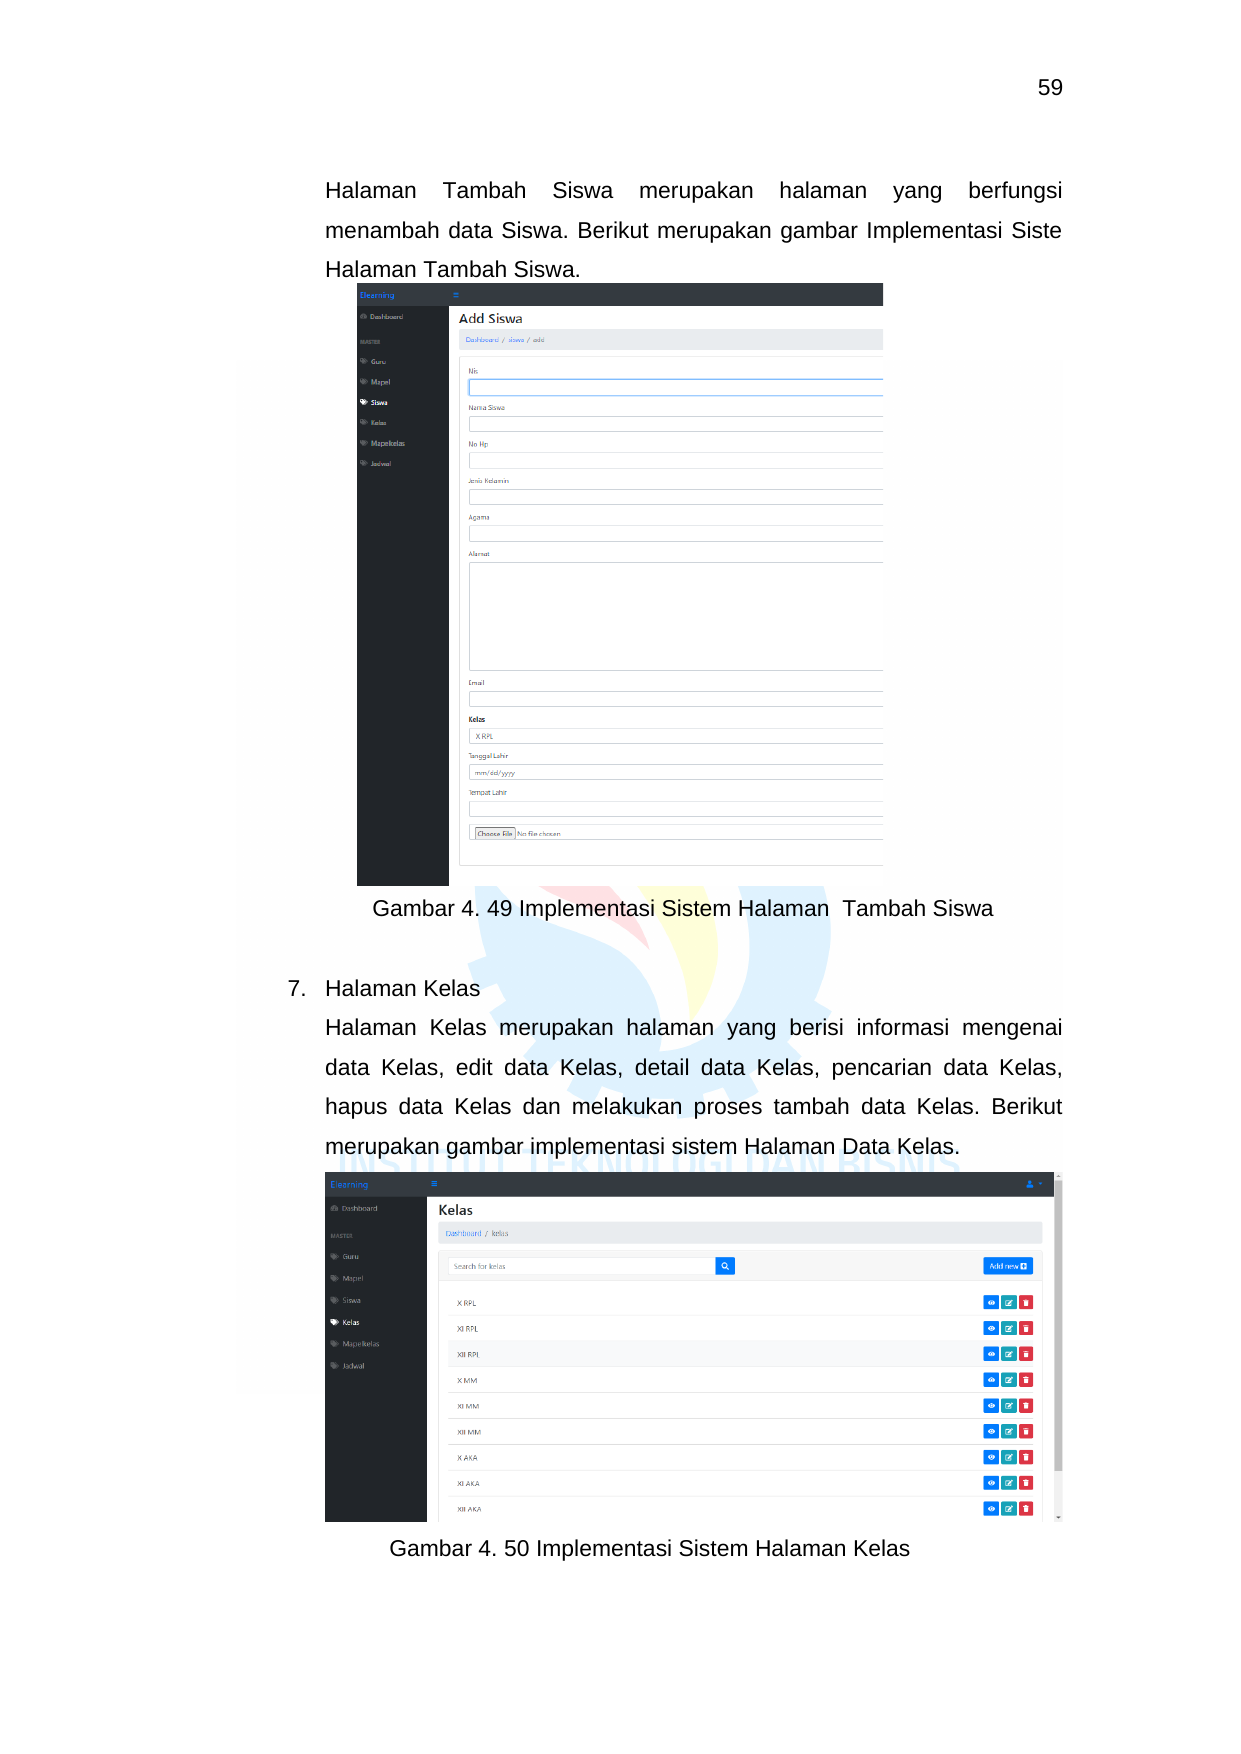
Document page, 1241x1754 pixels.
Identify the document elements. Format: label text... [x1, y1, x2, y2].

picture [325, 1172, 1063, 1522]
picture [357, 283, 884, 886]
text Halaman Tambah Siswa merupakan halaman yang berfungsi menambah data Siswa. Berikut merupakan gambar Implementasi Siste Halaman Tambah Siswa. [325, 177, 1063, 282]
list Halaman Kelas [287, 975, 1063, 1001]
text Halaman Kelas merupakan halaman yang berisi informasi mengenai data Kelas, edit data Kelas, detail data Kelas, pencarian data Kelas, hapus data Kelas dan melakukan proses tambah data Kelas. Berikut merupakan gambar implementasi sistem Halaman Data Kelas. [325, 1014, 1063, 1159]
